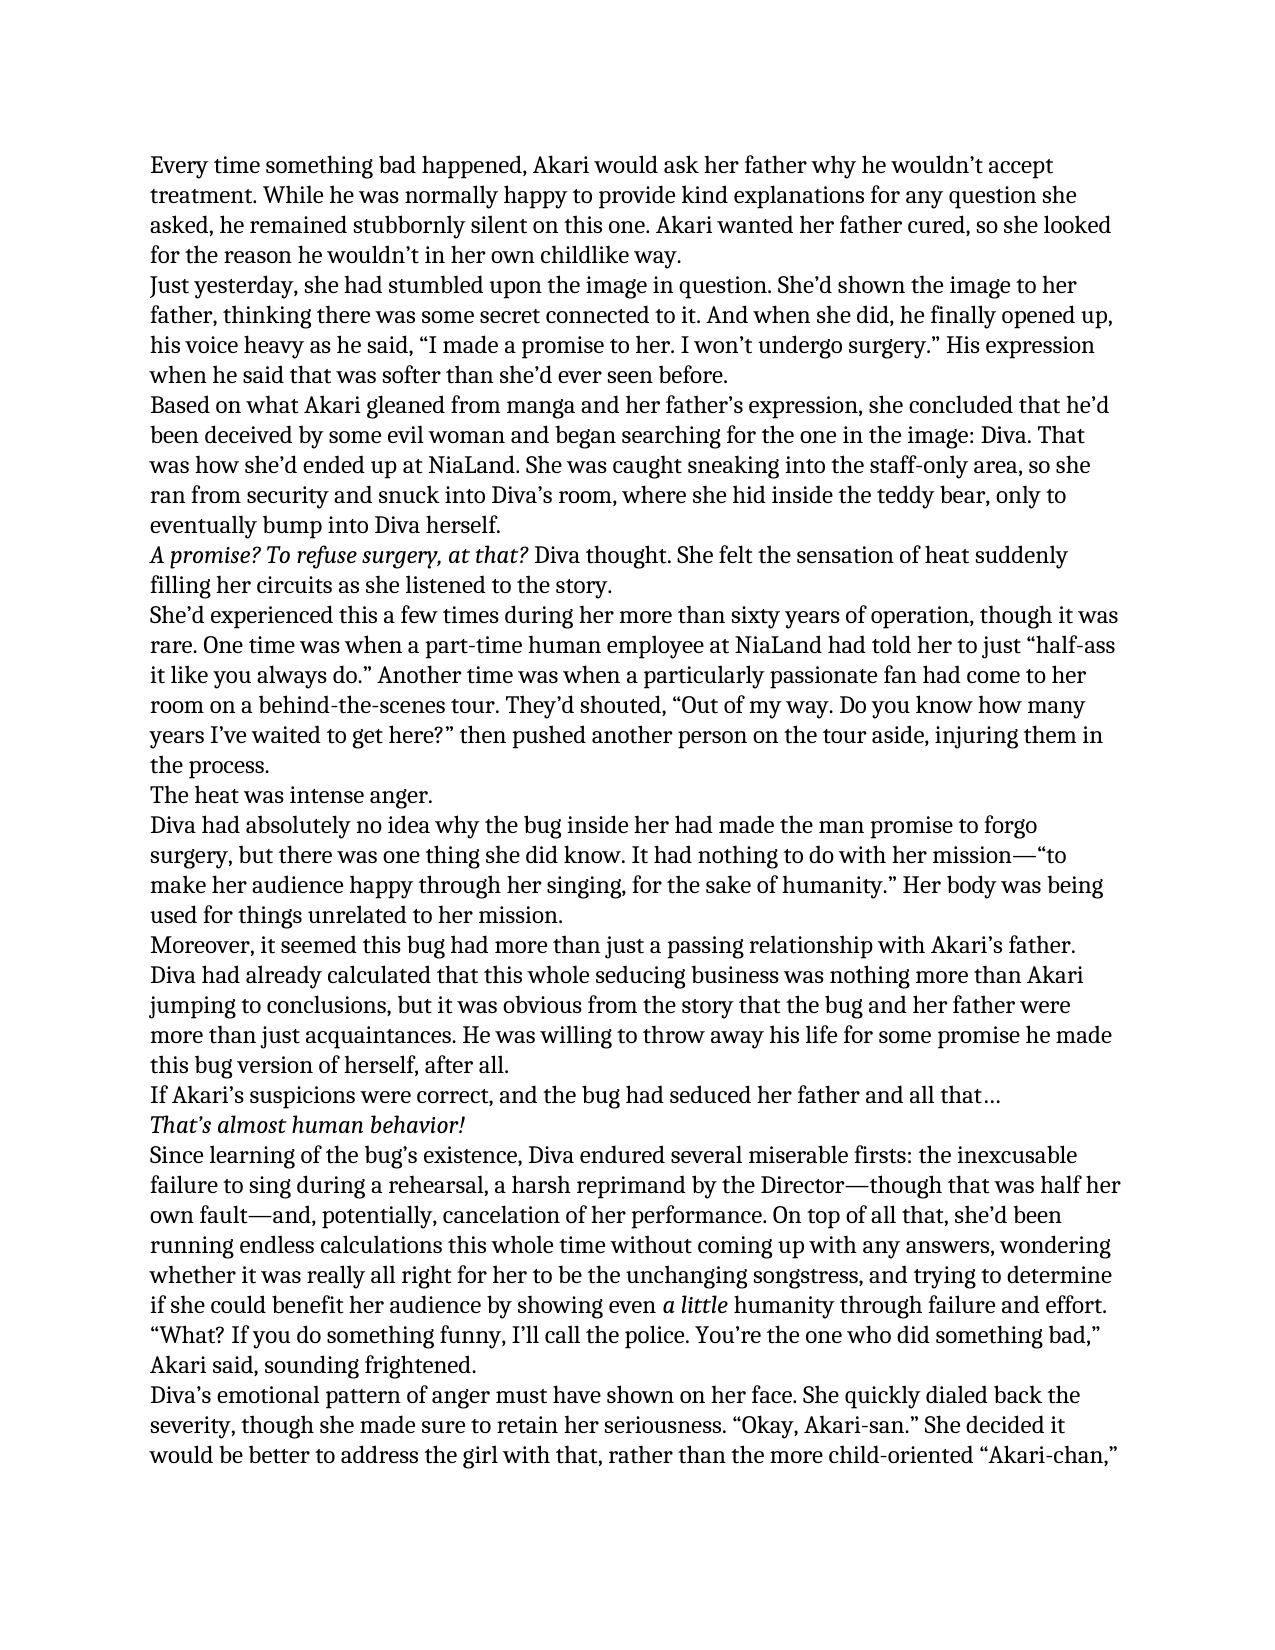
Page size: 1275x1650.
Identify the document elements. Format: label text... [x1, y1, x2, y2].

text The heat was intense anger. [150, 780, 1125, 810]
text If Akari’s suspicions were correct, and the bug had seduced her father and all that… [150, 1080, 1125, 1110]
text Based on what Akari gleaned from manga and her father’s expression, she concluded that he’d been deceived by some evil woman and began searching for the one in the image: Diva. That was how she’d ended up at NiaLand. She was caught sneaking into the staff-only area, so she ran from security and snuck into Diva’s room, where she hid inside the teddy bear, only to eventually bump into Diva herself. [150, 390, 1125, 540]
text She’d experienced this a few times during her more than sixty years of operation, though it was rare. One time was when a part-time human employee at NiaLand had told her to just “half-ass it like you always do.” Another time was when a particularly passionate fan had come to her room on a behind-the-scenes tour. They’d shouted, “Out of my way. Do you know how many years I’ve waited to get here?” then pushed another person on the tour aside, injuring them in the process. [150, 600, 1125, 780]
text Moreover, it seemed this bug had more than just a passing relationship with Akari’s father. Diva had already calculated that this whole seducing business was nothing more than Akari jumping to conclusions, but it was obvious from the story that the bug and her father were more than just acquaintances. He was willing to throw away his life for some promise he made this bug version of herself, after all. [150, 930, 1125, 1080]
text Just yesterday, she had stumbled upon the image in question. She’d shown the image to her father, thinking there was some secret connected to it. And when she did, he finally opened up, his voice heavy as he said, “I made a promise to her. I won’t undergo surgery.” His expression when he said that was softer than she’d ever seen before. [150, 270, 1125, 390]
text Diva had absolutely no idea why the bug inside her had made the man promise to forgo surgery, but there was one thing she did know. It had nothing to do with her mission—“to make her audience happy through her singing, for the sake of humanity.” Her body was being used for things unrelated to her mission. [150, 810, 1125, 930]
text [150, 1380, 1125, 1470]
text Every time something bad happened, Akari would ask her father why he wouldn’t accept treatment. While he was normally happy to provide kind explanations for any question she asked, he remained stubbornly silent on this one. Akari wanted her father cured, so she looked for the reason he wouldn’t in her own childlike way. [150, 150, 1125, 270]
text “What? If you do something funny, I’ll call the police. You’re the one who did something bad,” Akari said, sounding frightened. [150, 1320, 1125, 1380]
text Since learning of the bug’s existence, Diva endured several miserable firsts: the inexcusable failure to sing during a rehearsal, a harsh reprimand by the Director—though that was half her own fault—and, potentially, cancelation of her performance. On top of all that, she’d been running endless calculations this whole time without coming up with any answers, wondering whether it was really all right for her to be the unchanging songstress, and trying to determine if she could benefit her audience by showing even a little humanity through failure and effort. [150, 1140, 1125, 1320]
text A promise? To refuse surgery, at that? Diva thought. She felt the sensation of heat suddenly filling her circuits as she listened to the story. [150, 540, 1125, 600]
text That’s almost human behavior! [150, 1110, 1125, 1140]
